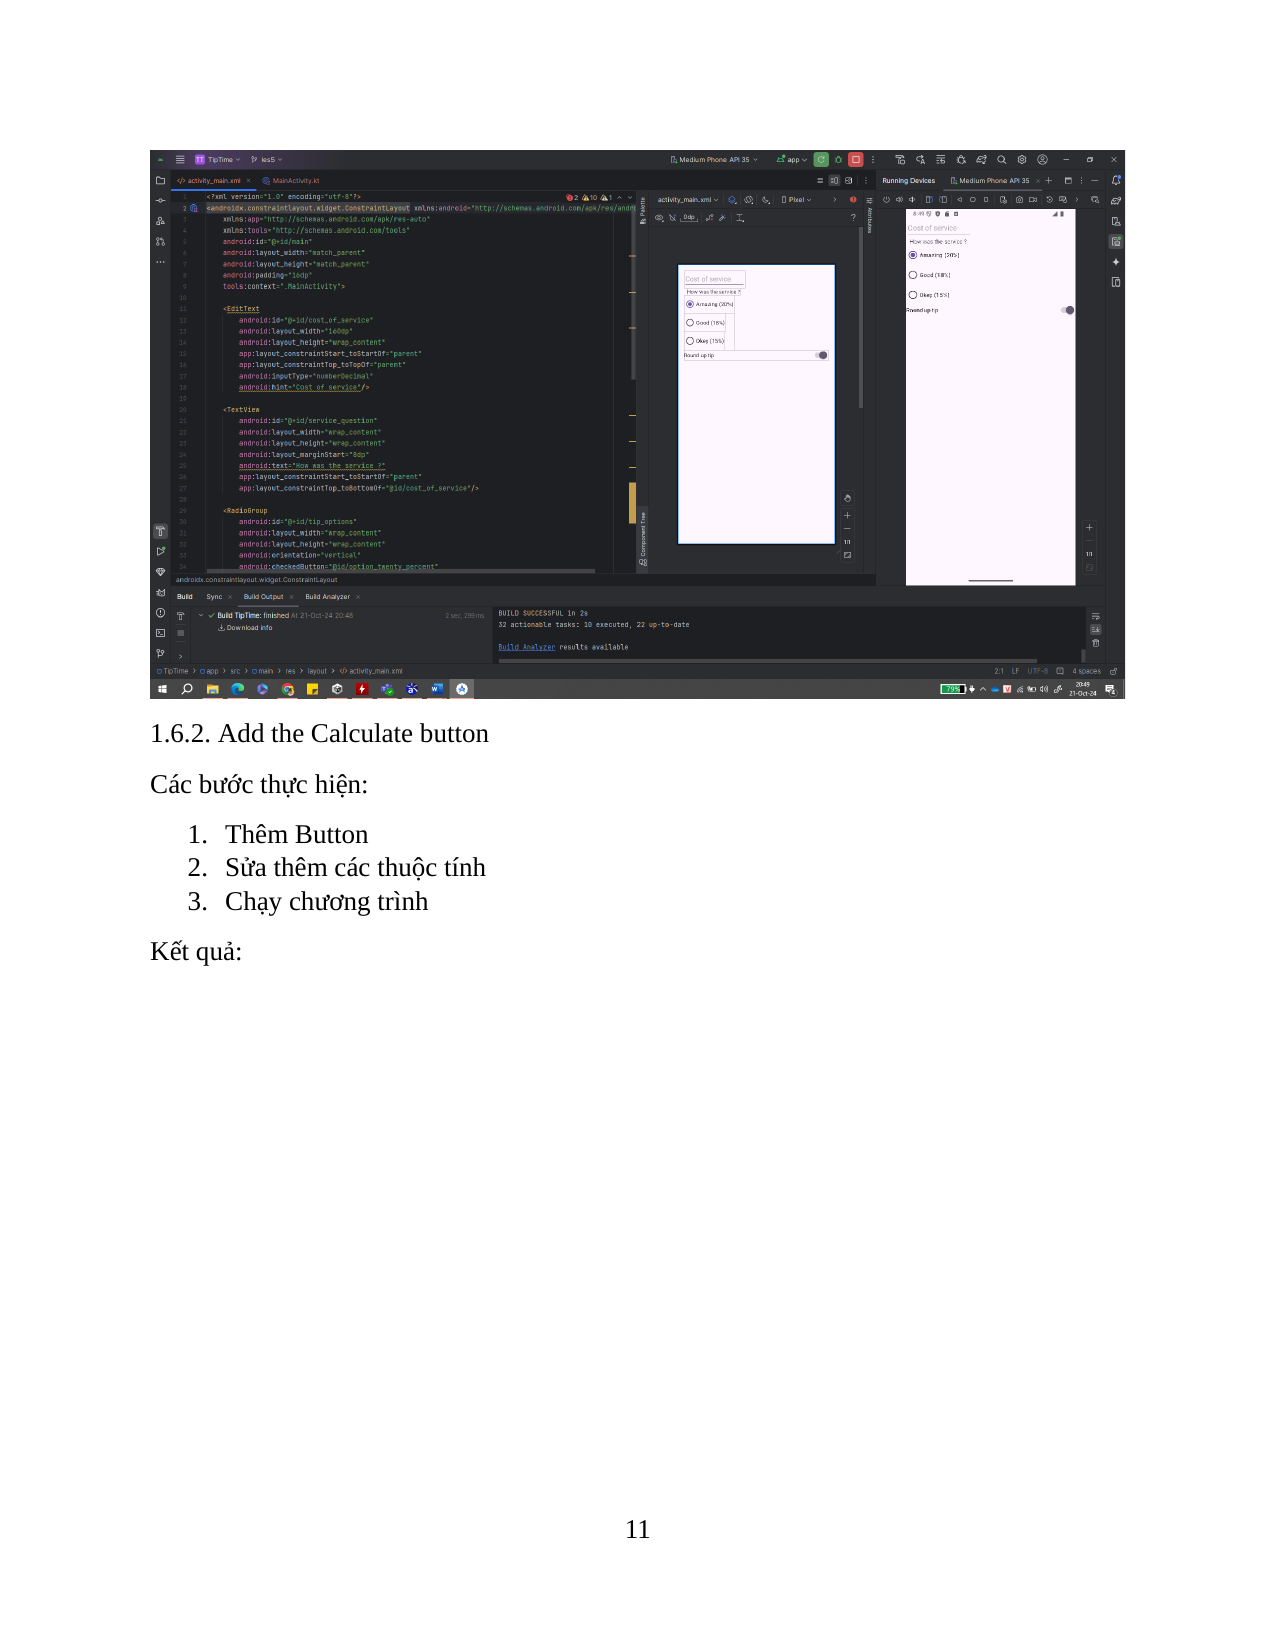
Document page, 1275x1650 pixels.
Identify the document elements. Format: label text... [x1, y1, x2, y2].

text Kết quả: [150, 935, 1125, 966]
text Các bước thực hiện: [150, 768, 1125, 799]
list Thêm Button [187, 818, 1125, 849]
list Sửa thêm các thuộc tính [187, 851, 1125, 883]
picture [150, 150, 1125, 699]
list Chạy chương trình [187, 885, 1125, 916]
subtitle 1.6.2. Add the Calculate button [150, 717, 1125, 749]
